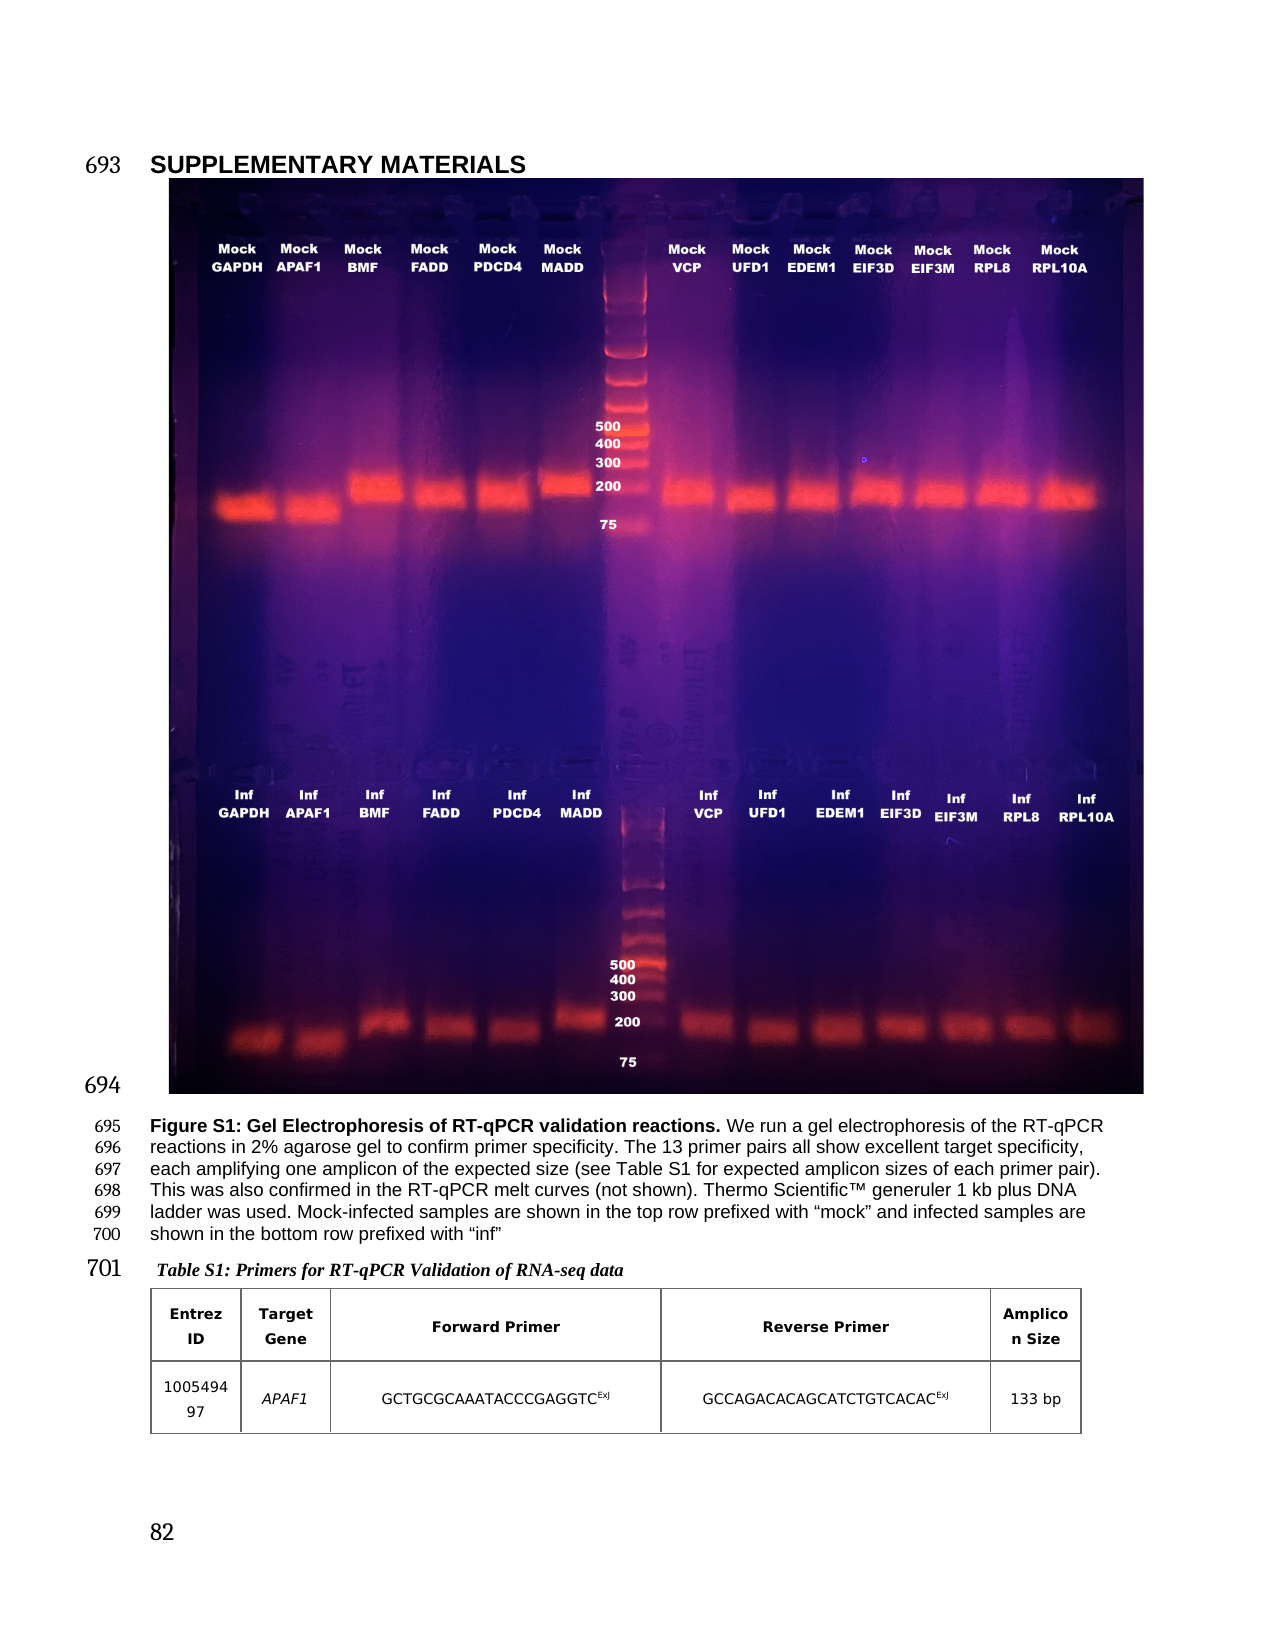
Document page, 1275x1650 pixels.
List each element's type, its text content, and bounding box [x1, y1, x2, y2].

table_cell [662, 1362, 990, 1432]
subtitle SUPPLEMENTARY MATERIALS [150, 150, 1125, 179]
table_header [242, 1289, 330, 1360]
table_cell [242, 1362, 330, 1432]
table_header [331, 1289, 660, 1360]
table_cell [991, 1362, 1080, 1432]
text Table S1: Primers for RT-qPCR Validation of RNA-seq data [156, 1256, 1119, 1281]
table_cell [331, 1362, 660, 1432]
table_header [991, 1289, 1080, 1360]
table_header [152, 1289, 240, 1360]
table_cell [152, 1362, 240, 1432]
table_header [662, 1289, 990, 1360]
text Figure S1: Gel Electrophoresis of RT-qPCR validation reactions. We run a gel electrophoresis of the RT-qPCR reactions in 2% agarose gel to confirm primer specificity. The 13 primer pairs all show excellent target specificity, each amplifying one amplicon of the expected size (see Table S1 for expected amplicon sizes of each primer pair). This was also confirmed in the RT-qPCR melt curves (not shown). Thermo Scientific™ generuler 1 kb plus DNA ladder was used. Mock-infected samples are shown in the top row prefixed with “mock” and infected samples are shown in the bottom row prefixed with “inf” [150, 1114, 1125, 1244]
picture [168, 178, 1144, 1094]
